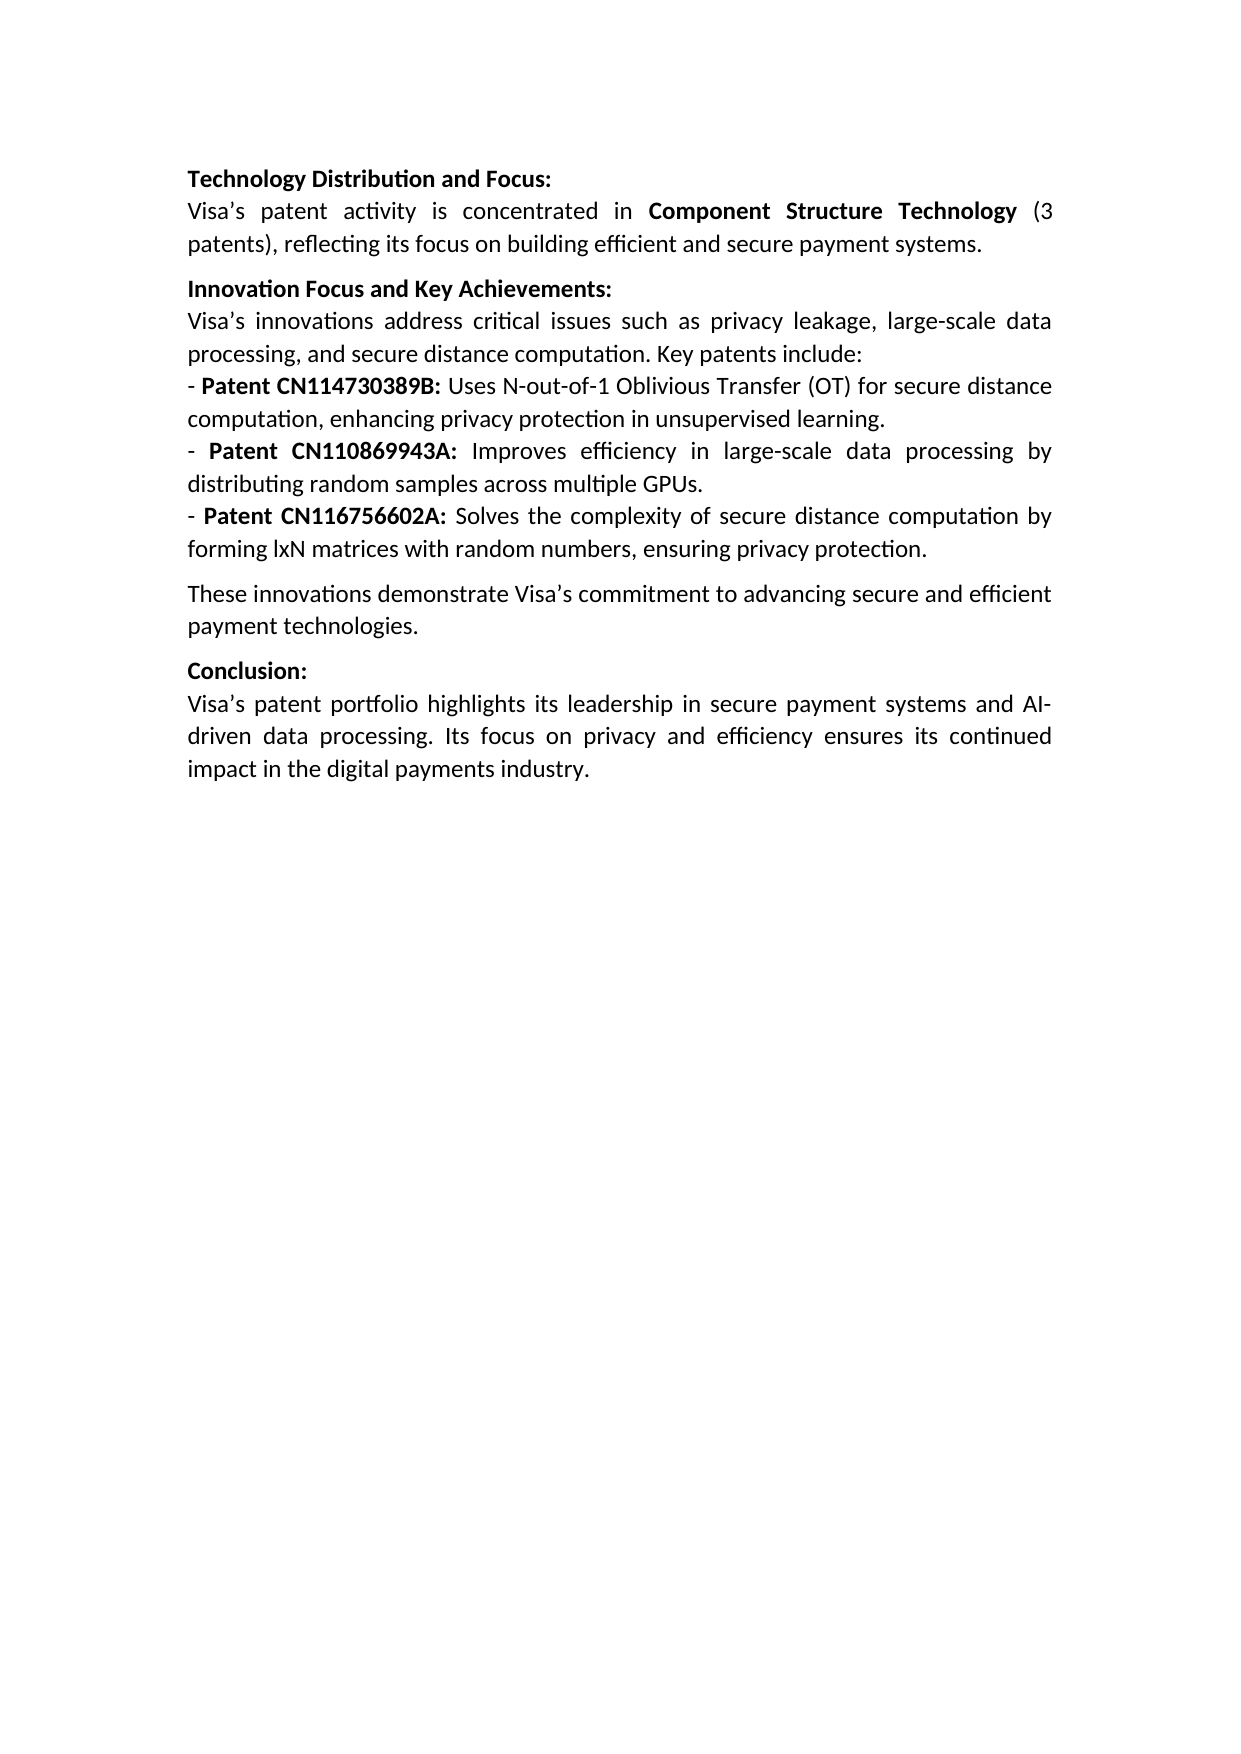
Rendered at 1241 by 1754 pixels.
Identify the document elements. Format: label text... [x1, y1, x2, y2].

text Technology Distribution and Focus: Visa’s patent activity is concentrated in Component Structure Technology (3 patents), reflecting its focus on building efficient and secure payment systems. [187, 162, 1053, 259]
text Innovation Focus and Key Achievements: Visa’s innovations address critical issues such as privacy leakage, large-scale data processing, and secure distance computation. Key patents include: - Patent CN114730389B: Uses N-out-of-1 Oblivious Transfer (OT) for secure distance computation, enhancing privacy protection in unsupervised learning. - Patent CN110869943A: Improves efficiency in large-scale data processing by distributing random samples across multiple GPUs. - Patent CN116756602A: Solves the complexity of secure distance computation by forming lxN matrices with random numbers, ensuring privacy protection. [187, 272, 1053, 564]
text Conclusion: Visa’s patent portfolio highlights its leadership in secure payment systems and AI-driven data processing. Its focus on privacy and efficiency ensures its continued impact in the digital payments industry. [187, 654, 1053, 784]
text These innovations demonstrate Visa’s commitment to advancing secure and efficient payment technologies. [187, 577, 1053, 642]
